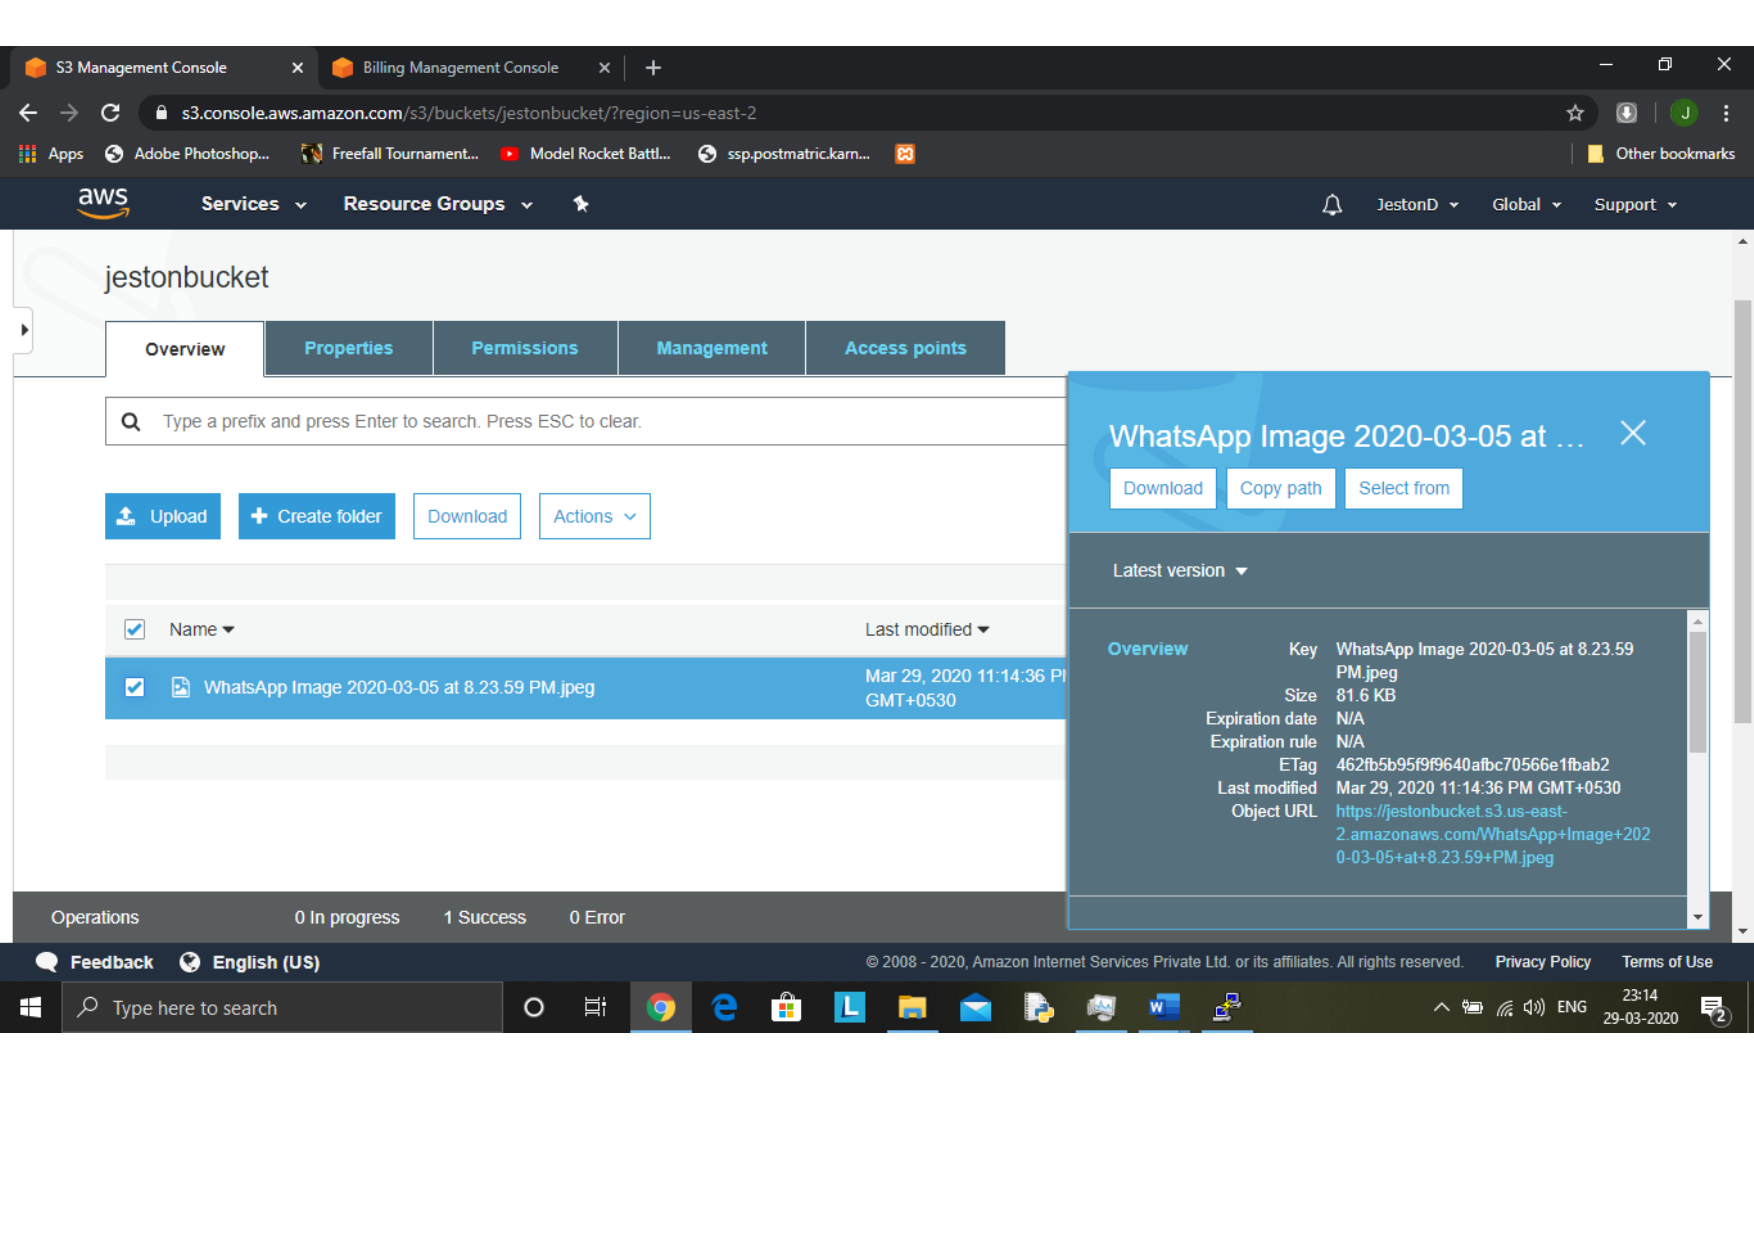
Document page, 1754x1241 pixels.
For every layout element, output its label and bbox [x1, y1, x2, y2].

picture [0, 46, 1754, 1033]
